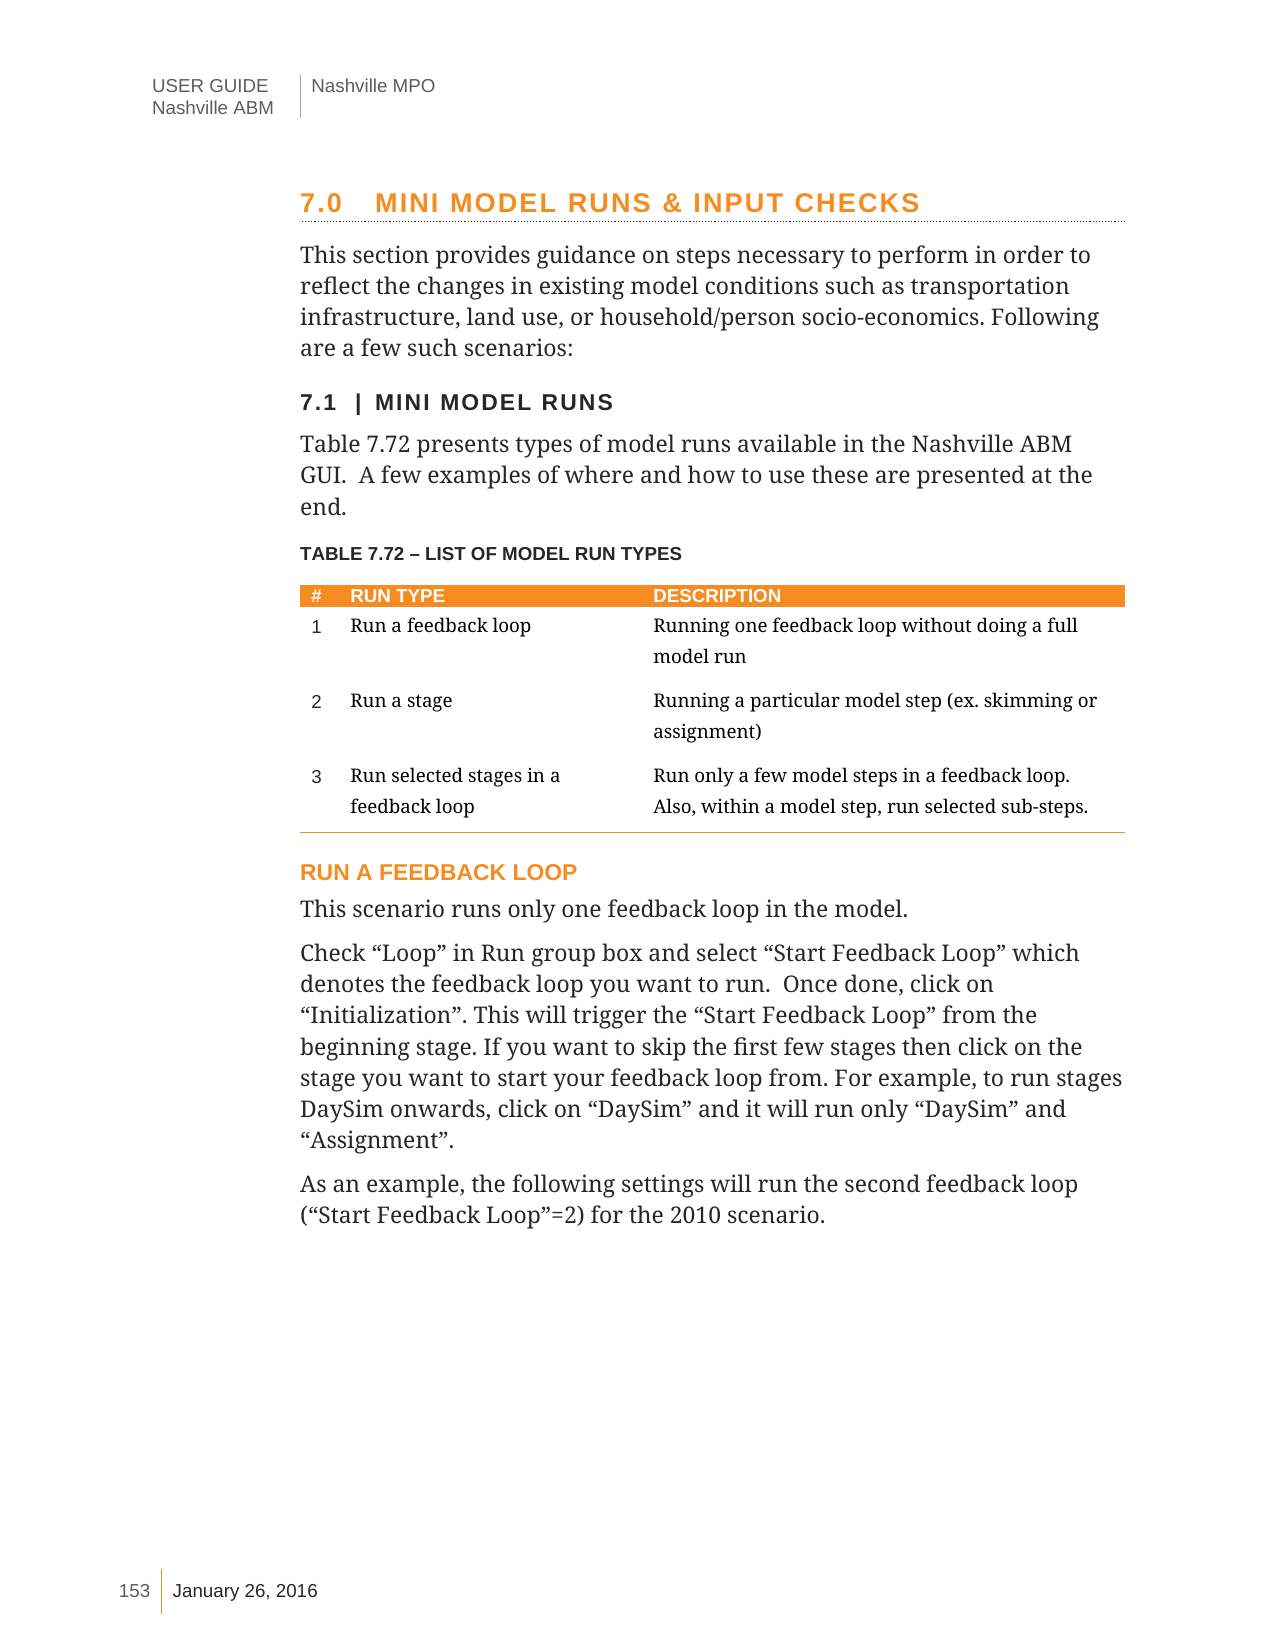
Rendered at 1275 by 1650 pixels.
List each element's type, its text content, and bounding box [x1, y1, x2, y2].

text Check “Loop” in Run group box and select “Start Feedback Loop” which denotes the feedback loop you want to run. Once done, click on “Initialization”. This will trigger the “Start Feedback Loop” from the beginning stage. If you want to skip the first few stages then click on the stage you want to start your feedback loop from. For example, to run stages DaySim onwards, click on “DaySim” and it will run only “DaySim” and “Assignment”. [300, 937, 1125, 1156]
subtitle Mini Model Runs [300, 384, 1125, 416]
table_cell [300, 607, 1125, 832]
subtitle Run A Feedback Loop [300, 853, 1125, 885]
subtitle Mini Model Runs & Input Checks [300, 187, 1125, 222]
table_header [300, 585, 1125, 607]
text This section provides guidance on steps necessary to perform in order to reflect the changes in existing model conditions such as transportation infrastructure, land use, or household/person socio-economics. Following are a few such scenarios: [300, 238, 1125, 363]
text As an example, the following settings will run the second feedback loop (“Start Feedback Loop”=2) for the 2010 scenario. [300, 1168, 1125, 1231]
text This scenario runs only one feedback loop in the model. [300, 893, 1125, 924]
